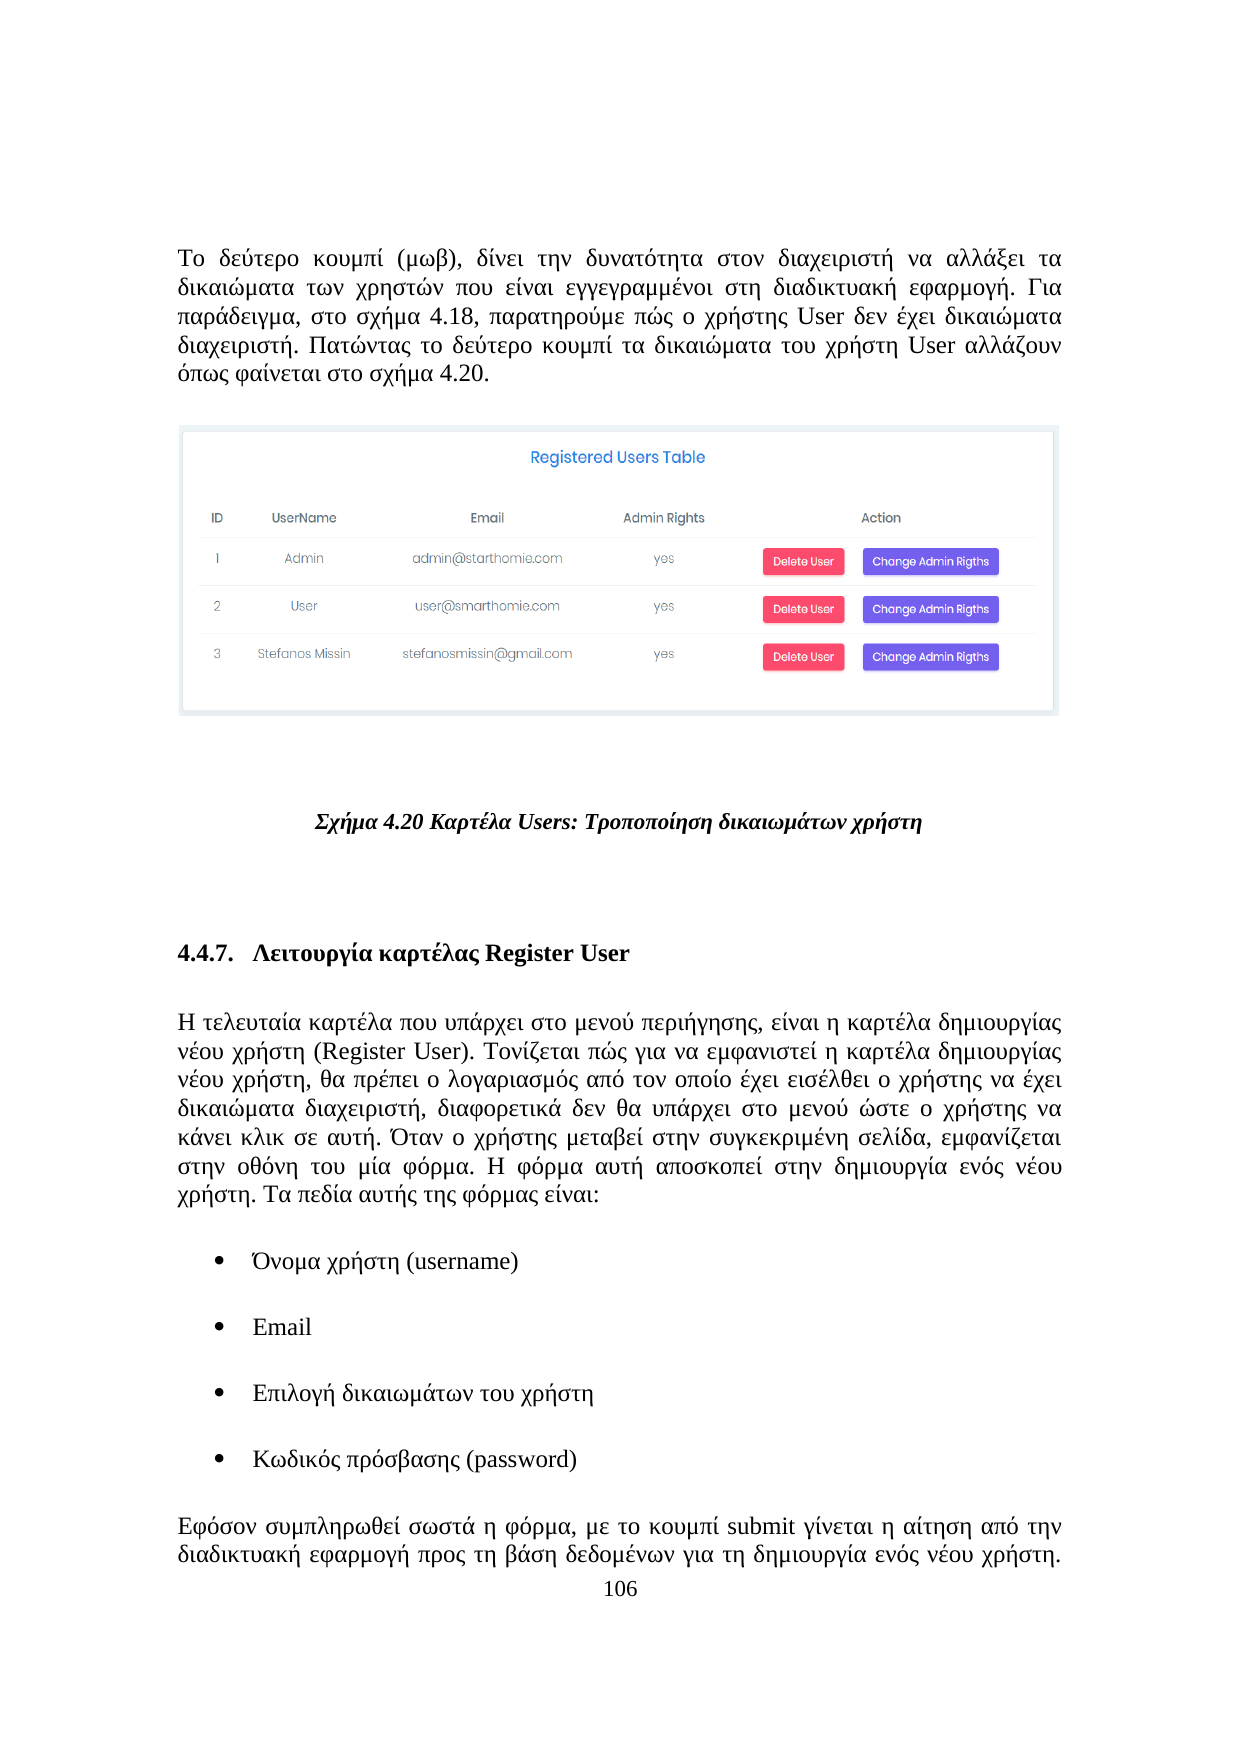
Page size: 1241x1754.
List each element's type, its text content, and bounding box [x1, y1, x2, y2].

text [177, 1511, 1063, 1568]
list Email [215, 1312, 1063, 1341]
list Κωδικός πρόσβασης (password) [215, 1444, 1063, 1473]
list Όνομα χρήστη (username) [215, 1246, 1063, 1274]
list Επιλογή δικαιωμάτων του χρήστη [215, 1378, 1063, 1407]
picture [178, 425, 1058, 716]
text Το δεύτερο κουμπί (μωβ), δίνει την δυνατότητα στον διαχειριστή να αλλάξει τα δικαιώματα των χρηστών που είναι εγγεγραμμένοι στη διαδικτυακή εφαρμογή. Για παράδειγμα, στο σχήμα 4.18, παρατηρούμε πώς ο χρήστης User δεν έχει δικαιώματα διαχειριστή. Πατώντας το δεύτερο κουμπί τα δικαιώματα του χρήστη User αλλάζουν όπως φαίνεται στο σχήμα 4.20. [177, 243, 1063, 387]
list Λειτουργία καρτέλας Register User [177, 938, 1063, 967]
text Η τελευταία καρτέλα που υπάρχει στο μενού περιήγησης, είναι η καρτέλα δημιουργίας νέου χρήστη (Register User). Τονίζεται πώς για να εμφανιστεί η καρτέλα δημιουργίας νέου χρήστη, θα πρέπει ο λογαριασμός από τον οποίο έχει εισέλθει ο χρήστης να έχει δικαιώματα διαχειριστή, διαφορετικά δεν θα υπάρχει στο μενού ώστε ο χρήστης να κάνει κλικ σε αυτή. Όταν ο χρήστης μεταβεί στην συγκεκριμένη σελίδα, εμφανίζεται στην οθόνη του μία φόρμα. Η φόρμα αυτή αποσκοπεί στην δημιουργία ενός νέου χρήστη. Τα πεδία αυτής της φόρμας είναι: [177, 1007, 1063, 1208]
